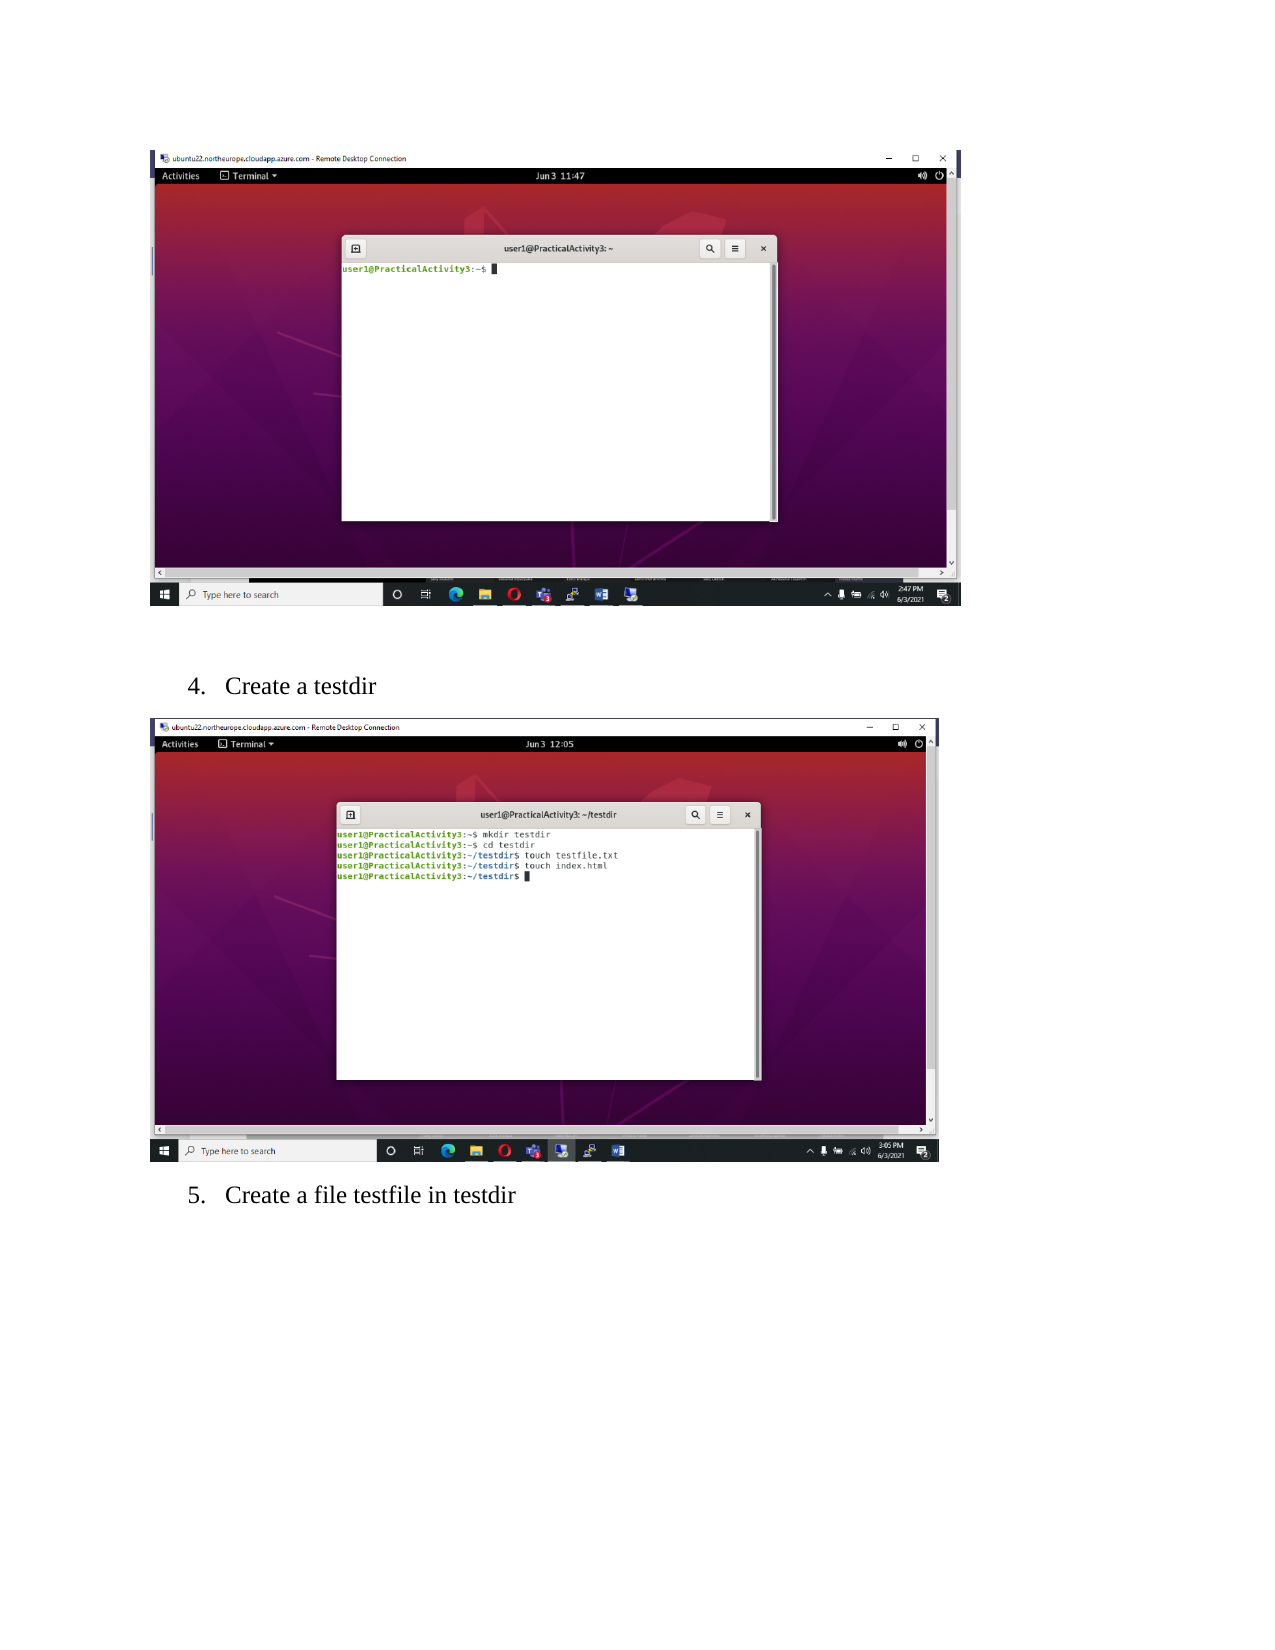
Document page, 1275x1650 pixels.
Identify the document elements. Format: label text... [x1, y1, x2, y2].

list Create a file testfile in testdir [187, 1180, 1125, 1209]
picture [150, 150, 961, 606]
list Create a testdir [187, 671, 1125, 700]
picture [150, 718, 939, 1162]
